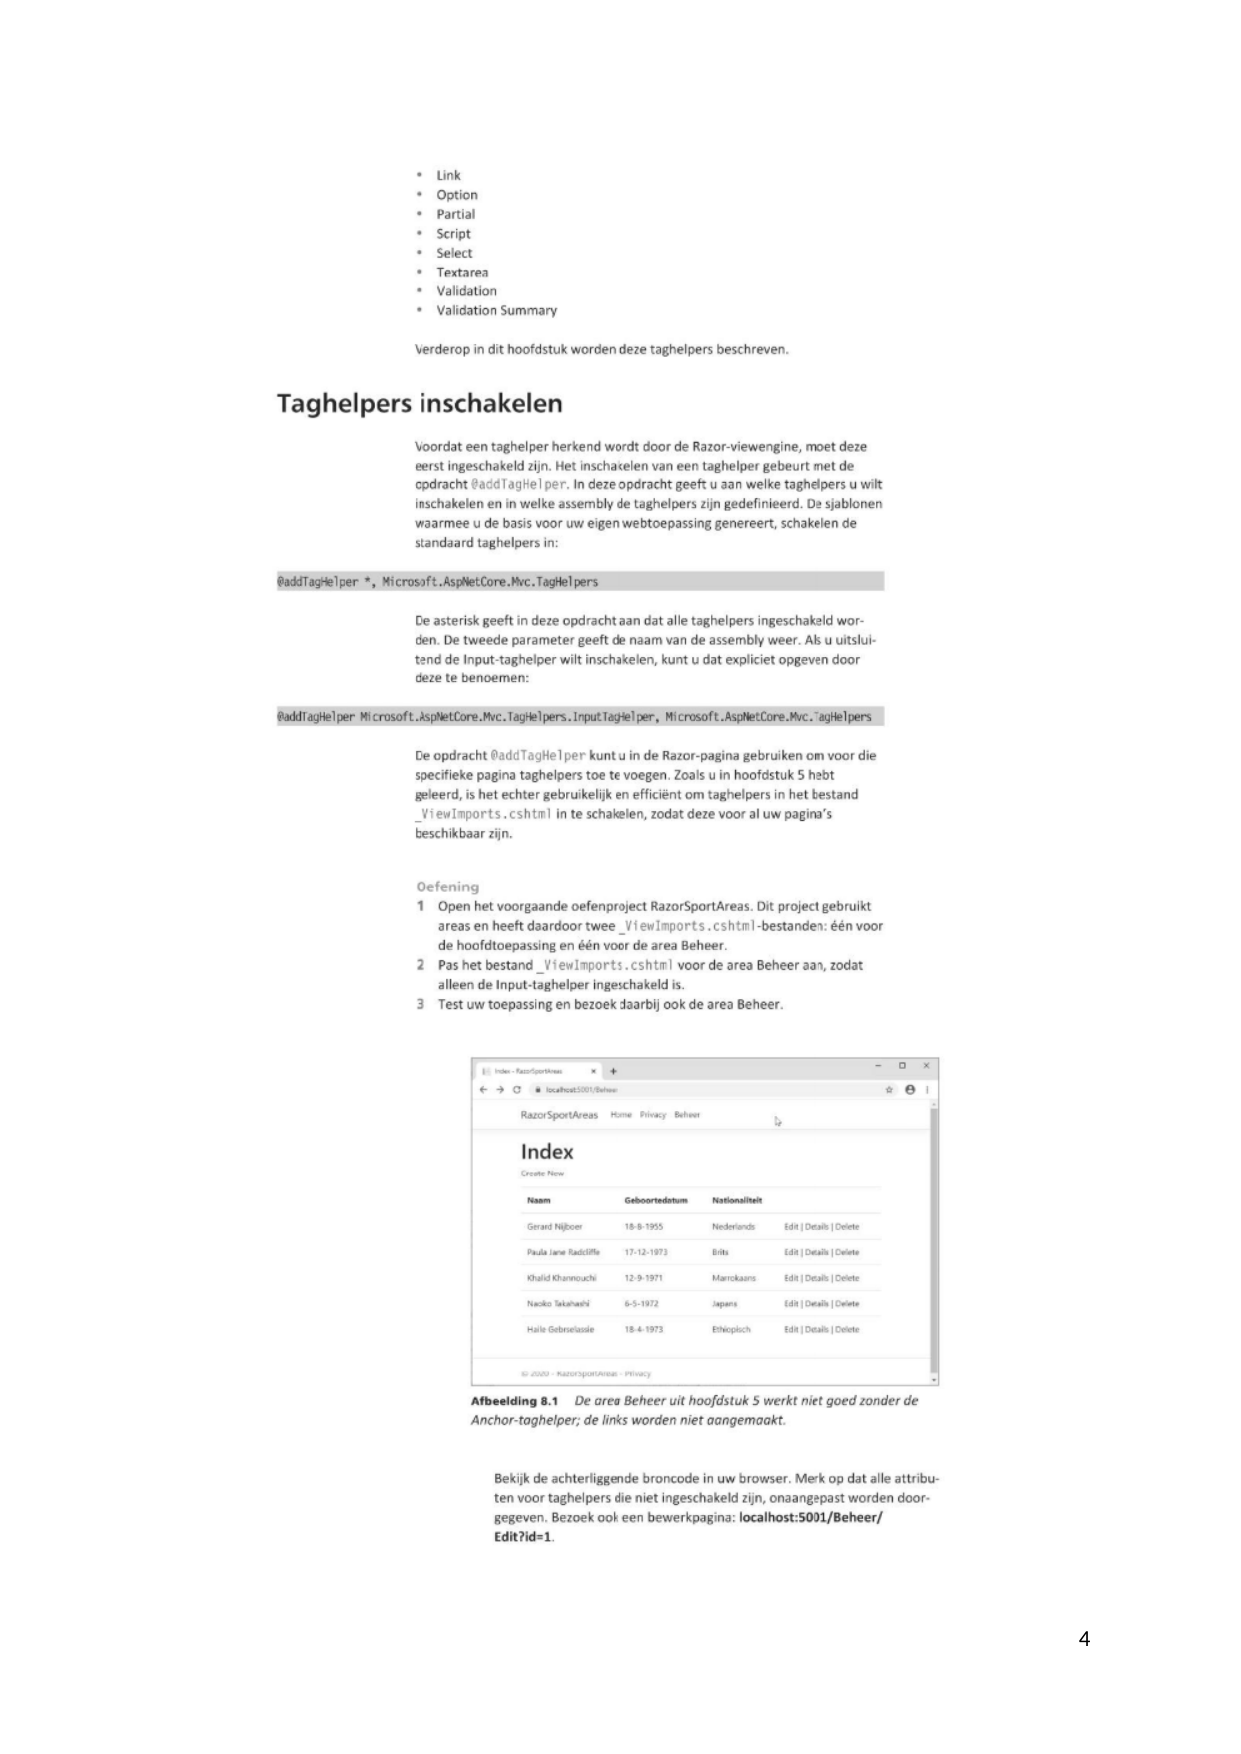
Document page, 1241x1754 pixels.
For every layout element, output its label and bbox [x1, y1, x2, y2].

picture [225, 1045, 992, 1554]
picture [225, 868, 998, 1027]
picture [225, 150, 995, 850]
